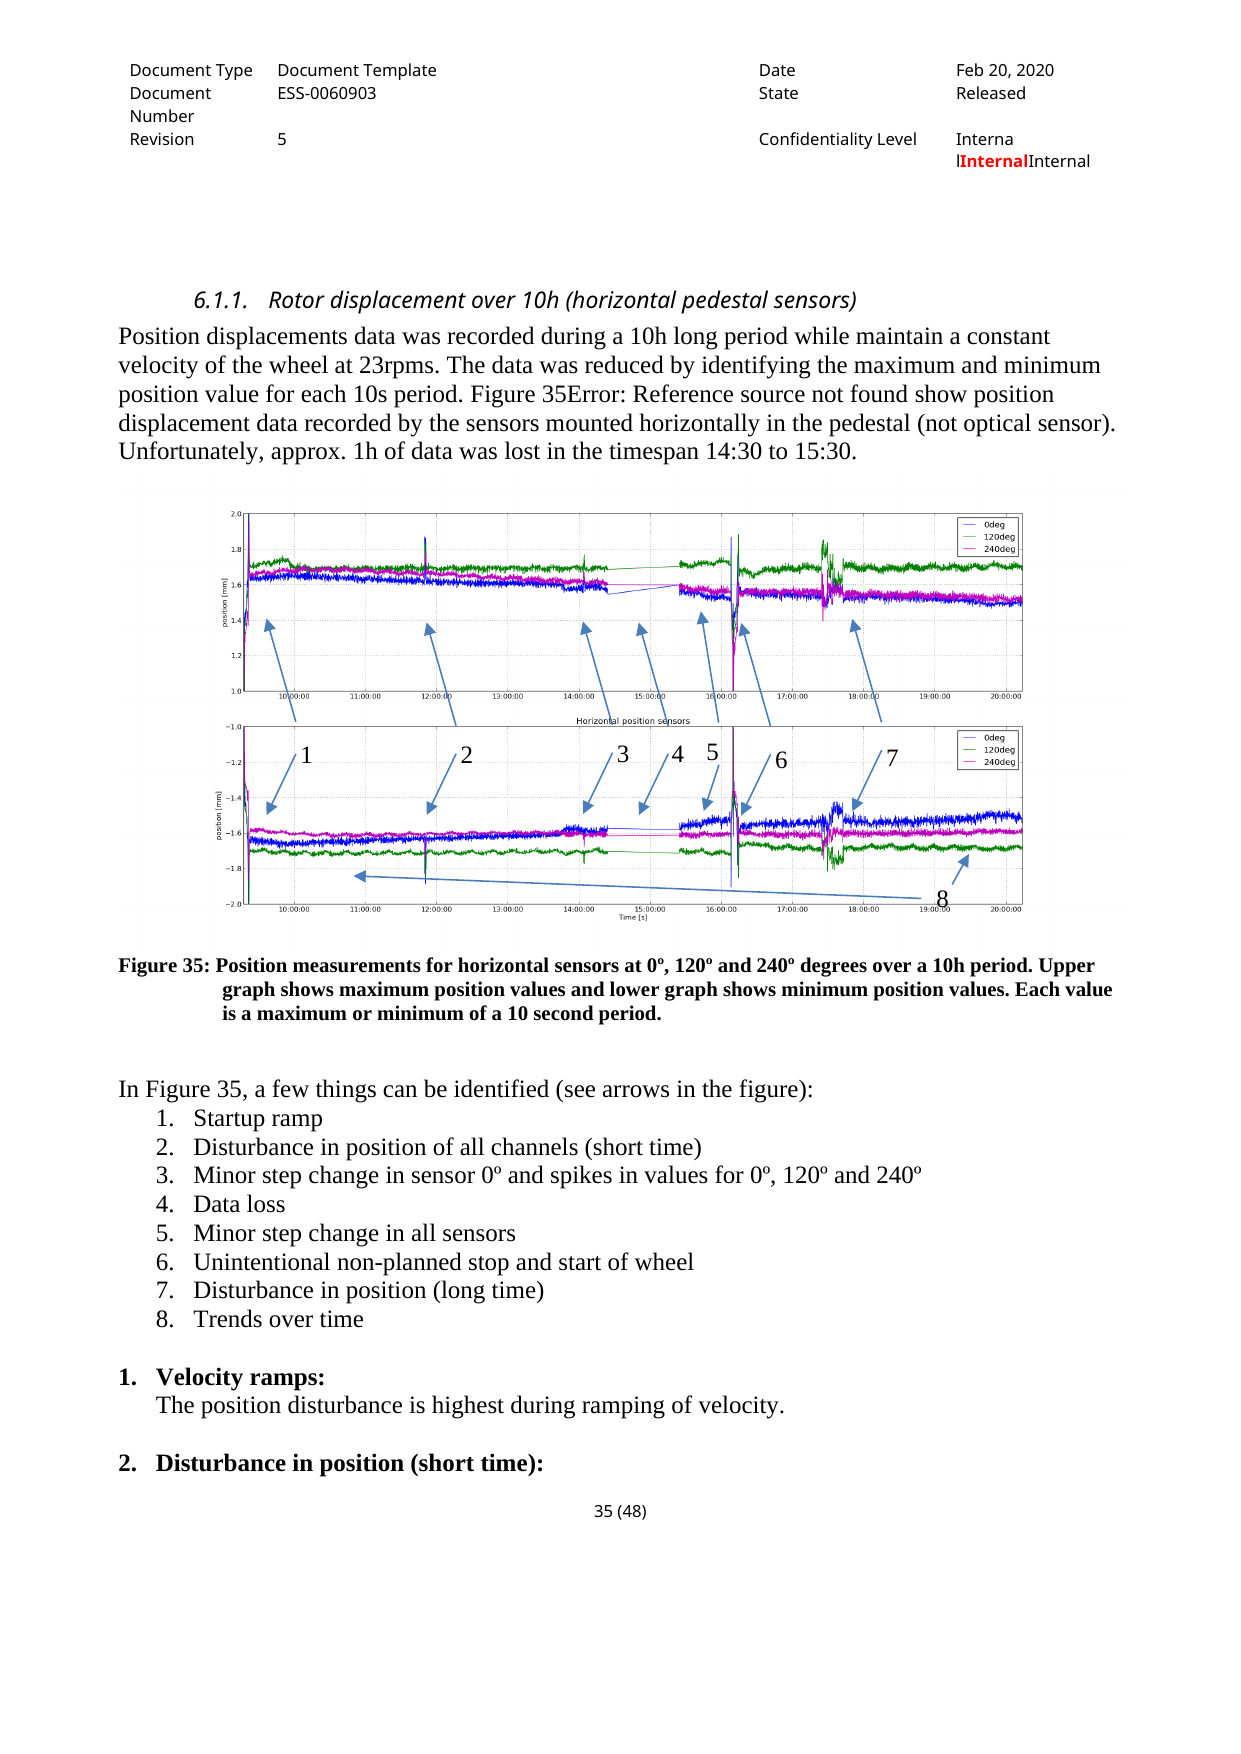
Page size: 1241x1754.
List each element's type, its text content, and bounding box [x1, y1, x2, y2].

list Trends over time [156, 1304, 1122, 1333]
text The position disturbance is highest during ramping of velocity. [156, 1391, 1122, 1419]
list Velocity ramps: [118, 1362, 1122, 1391]
list Disturbance in position (long time) [156, 1276, 1122, 1304]
picture [118, 465, 1123, 953]
list Data loss [156, 1189, 1122, 1218]
list Startup ramp [156, 1103, 1122, 1132]
list Unintentional non-planned stop and start of wheel [156, 1247, 1122, 1276]
list Disturbance in position (short time): [118, 1448, 1122, 1477]
list Minor step change in sensor 0º and spikes in values for 0º, 120º and 240º [156, 1161, 1122, 1189]
subtitle Rotor displacement over 10h (horizontal pedestal sensors) [193, 284, 1122, 315]
list Minor step change in all sensors [156, 1218, 1122, 1247]
list Disturbance in position of all channels (short time) [156, 1132, 1122, 1161]
